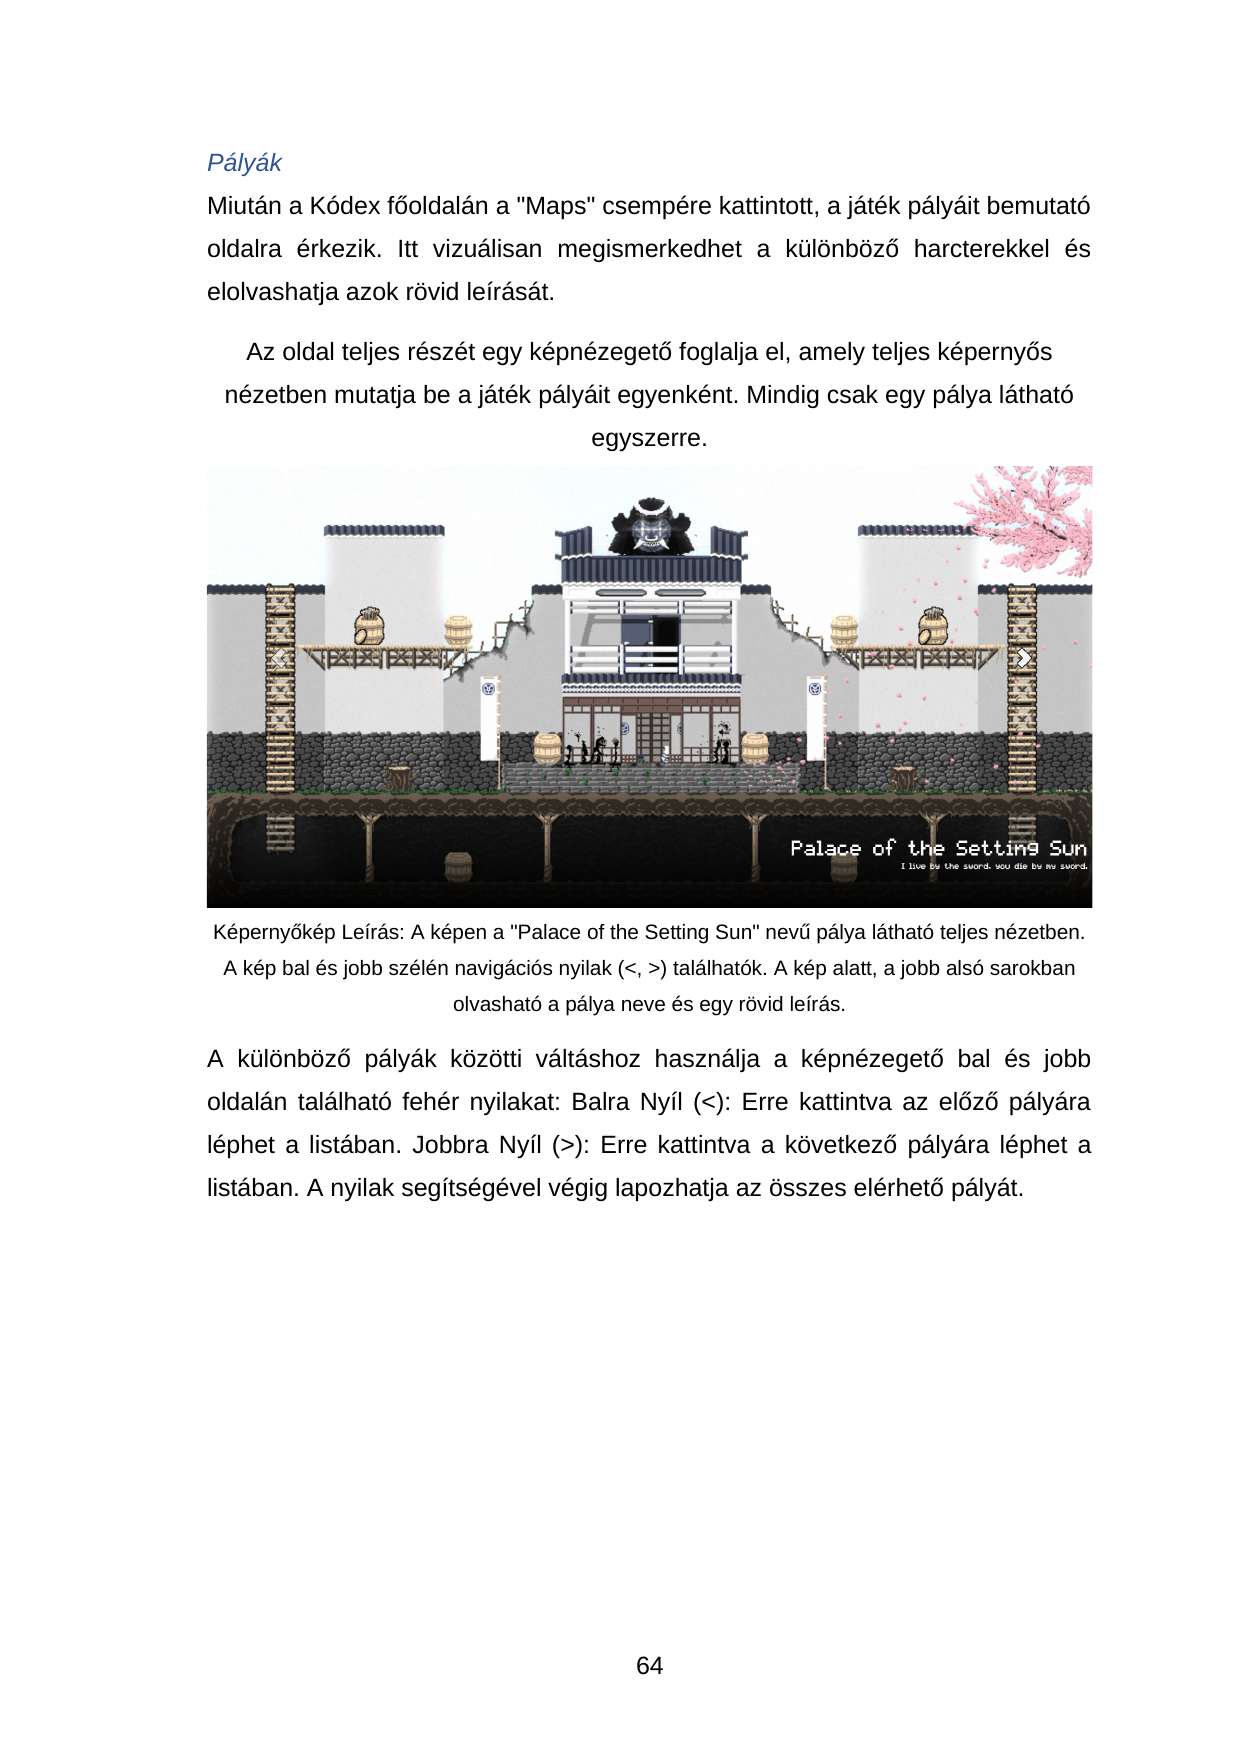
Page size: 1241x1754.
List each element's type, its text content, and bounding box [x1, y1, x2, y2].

subtitle Pályák [207, 148, 1092, 176]
text A különböző pályák közötti váltáshoz használja a képnézegető bal és jobb oldalán található fehér nyilakat: Balra Nyíl (<): Erre kattintva az előző pályára léphet a listában. Jobbra Nyíl (>): Erre kattintva a következő pályára léphet a listában. A nyilak segítségével végig lapozhatja az összes elérhető pályát. [207, 1044, 1092, 1202]
text Az oldal teljes részét egy képnézegető foglalja el, amely teljes képernyős nézetben mutatja be a játék pályáit egyenként. Mindig csak egy pálya látható egyszerre.Képernyőkép Leírás: A képen a "Palace of the Setting Sun" nevű pálya látható teljes nézetben. A kép bal és jobb szélén navigációs nyilak (<, >) találhatók. A kép alatt, a jobb alsó sarokban olvasható a pálya neve és egy rövid leírás. [207, 908, 1092, 1015]
text Miután a Kódex főoldalán a "Maps" csempére kattintott, a játék pályáit bemutató oldalra érkezik. Itt vizuálisan megismerkedhet a különböző harcterekkel és elolvashatja azok rövid leírását. [207, 191, 1092, 306]
picture [206, 466, 1093, 908]
text Az oldal teljes részét egy képnézegető foglalja el, amely teljes képernyős nézetben mutatja be a játék pályáit egyenként. Mindig csak egy pálya látható egyszerre.Képernyőkép Leírás: A képen a "Palace of the Setting Sun" nevű pálya látható teljes nézetben. A kép bal és jobb szélén navigációs nyilak (<, >) találhatók. A kép alatt, a jobb alsó sarokban olvasható a pálya neve és egy rövid leírás. [207, 337, 1092, 466]
